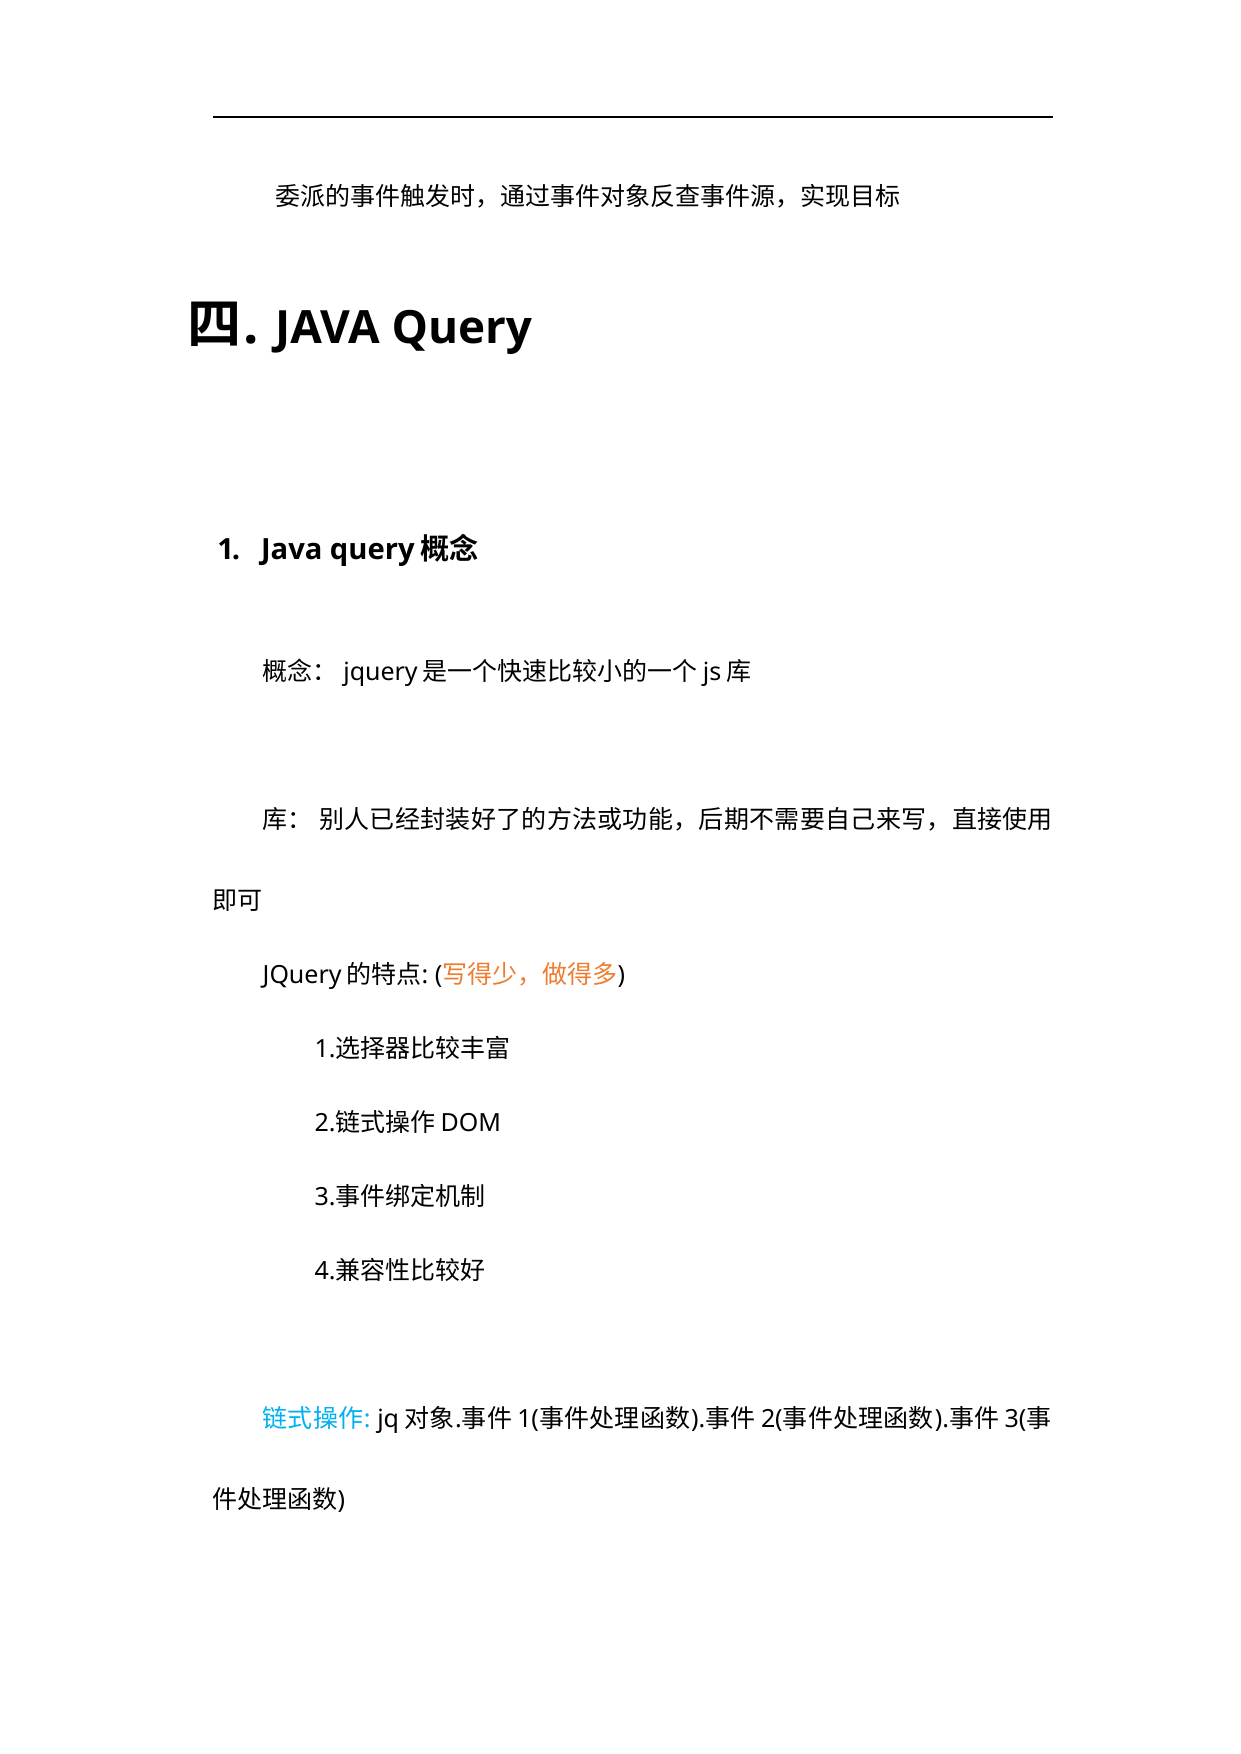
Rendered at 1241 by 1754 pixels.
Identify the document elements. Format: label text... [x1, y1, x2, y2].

text 4.兼容性比较好 [212, 1236, 1053, 1301]
subtitle JAVA Query [187, 271, 1053, 369]
text 库： 别人已经封装好了的方法或功能，后期不需要自己来写，直接使用即可 [212, 785, 1053, 931]
text 2.链式操作DOM [212, 1088, 1053, 1153]
text 概念： jquery是一个快速比较小的一个js库 [212, 637, 1053, 702]
text 3.事件绑定机制 [212, 1162, 1053, 1227]
subtitle Java query概念 [217, 514, 1053, 579]
text 1.选择器比较丰富 [212, 1014, 1053, 1079]
text 委派的事件触发时，通过事件对象反查事件源，实现目标 [212, 162, 1053, 227]
text 链式操作: jq对象.事件1(事件处理函数).事件2(事件处理函数).事件3(事件处理函数) [212, 1384, 1053, 1530]
text JQuery的特点: (写得少，做得多) [212, 940, 1053, 1005]
